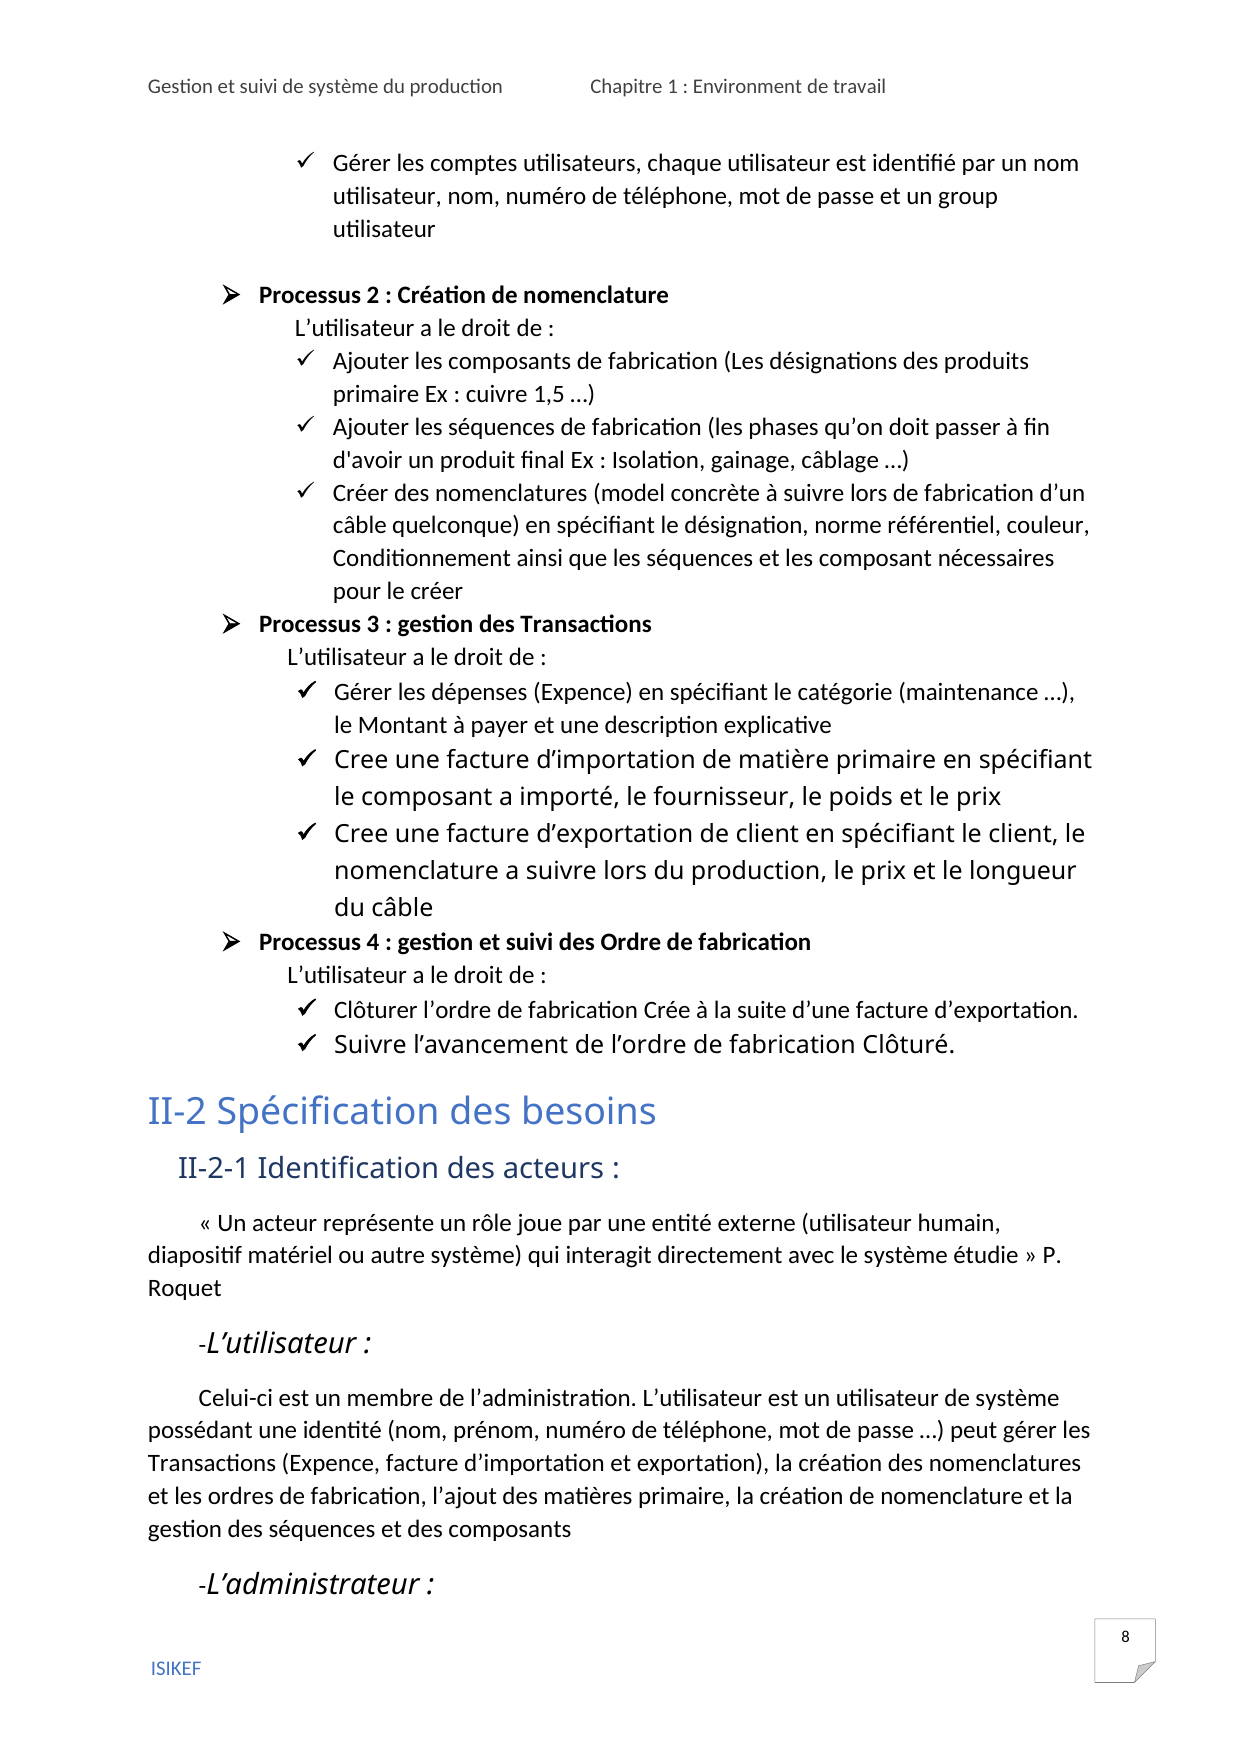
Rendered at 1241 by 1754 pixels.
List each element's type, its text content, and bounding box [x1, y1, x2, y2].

list Cree une facture d’importation de matière primaire en spécifiant le composant a importé, le fournisseur, le poids et le prix [296, 742, 1093, 813]
list Créer des nomenclatures (model concrète à suivre lors de fabrication d’un câble quelconque) en spécifiant le désignation, norme référentiel, couleur, Conditionnement ainsi que les séquences et les composant nécessaires pour le créer [295, 477, 1093, 606]
text -L’administrateur : [148, 1563, 1093, 1603]
list Processus 4 : gestion et suivi des Ordre de fabrication [221, 926, 1093, 957]
text L’utilisateur a le droit de : [148, 312, 1093, 343]
list L’utilisateur a le droit de : [259, 959, 1093, 989]
list Gérer les dépenses (Expence) en spécifiant le catégorie (maintenance …), le Montant à payer et une description explicative [296, 676, 1093, 740]
list Ajouter les composants de fabrication (Les désignations des produits primaire Ex : cuivre 1,5 …) [295, 345, 1093, 408]
list Processus 3 : gestion des Transactions [221, 608, 1093, 639]
list Suivre l’avancement de l’ordre de fabrication Clôturé. [296, 1027, 1093, 1061]
list L’utilisateur a le droit de : [259, 641, 1093, 672]
text « Un acteur représente un rôle joue par une entité externe (utilisateur humain, diapositif matériel ou autre système) qui interagit directement avec le système étudie » P. Roquet [148, 1207, 1093, 1303]
text Celui-ci est un membre de l’administration. L’utilisateur est un utilisateur de système possédant une identité (nom, prénom, numéro de téléphone, mot de passe …) peut gérer les Transactions (Expence, facture d’importation et exportation), la création des nomenclatures et les ordres de fabrication, l’ajout des matières primaire, la création de nomenclature et la gestion des séquences et des composants [148, 1382, 1093, 1544]
list Clôturer l’ordre de fabrication Crée à la suite d’une facture d’exportation. [296, 994, 1093, 1024]
list Ajouter les séquences de fabrication (les phases qu’on doit passer à fin d'avoir un produit final Ex : Isolation, gainage, câblage …) [295, 411, 1093, 474]
text -L’utilisateur : [148, 1322, 1093, 1362]
list Processus 2 : Création de nomenclature [221, 279, 1093, 310]
subtitle II-2-1 Identification des acteurs : [148, 1147, 1093, 1187]
subtitle II-2 Spécification des besoins [148, 1084, 1093, 1136]
list Gérer les comptes utilisateurs, chaque utilisateur est identifié par un nom utilisateur, nom, numéro de téléphone, mot de passe et un group utilisateur [295, 148, 1093, 244]
list Cree une facture d’exportation de client en spécifiant le client, le nomenclature a suivre lors du production, le prix et le longueur du câble [296, 816, 1093, 923]
